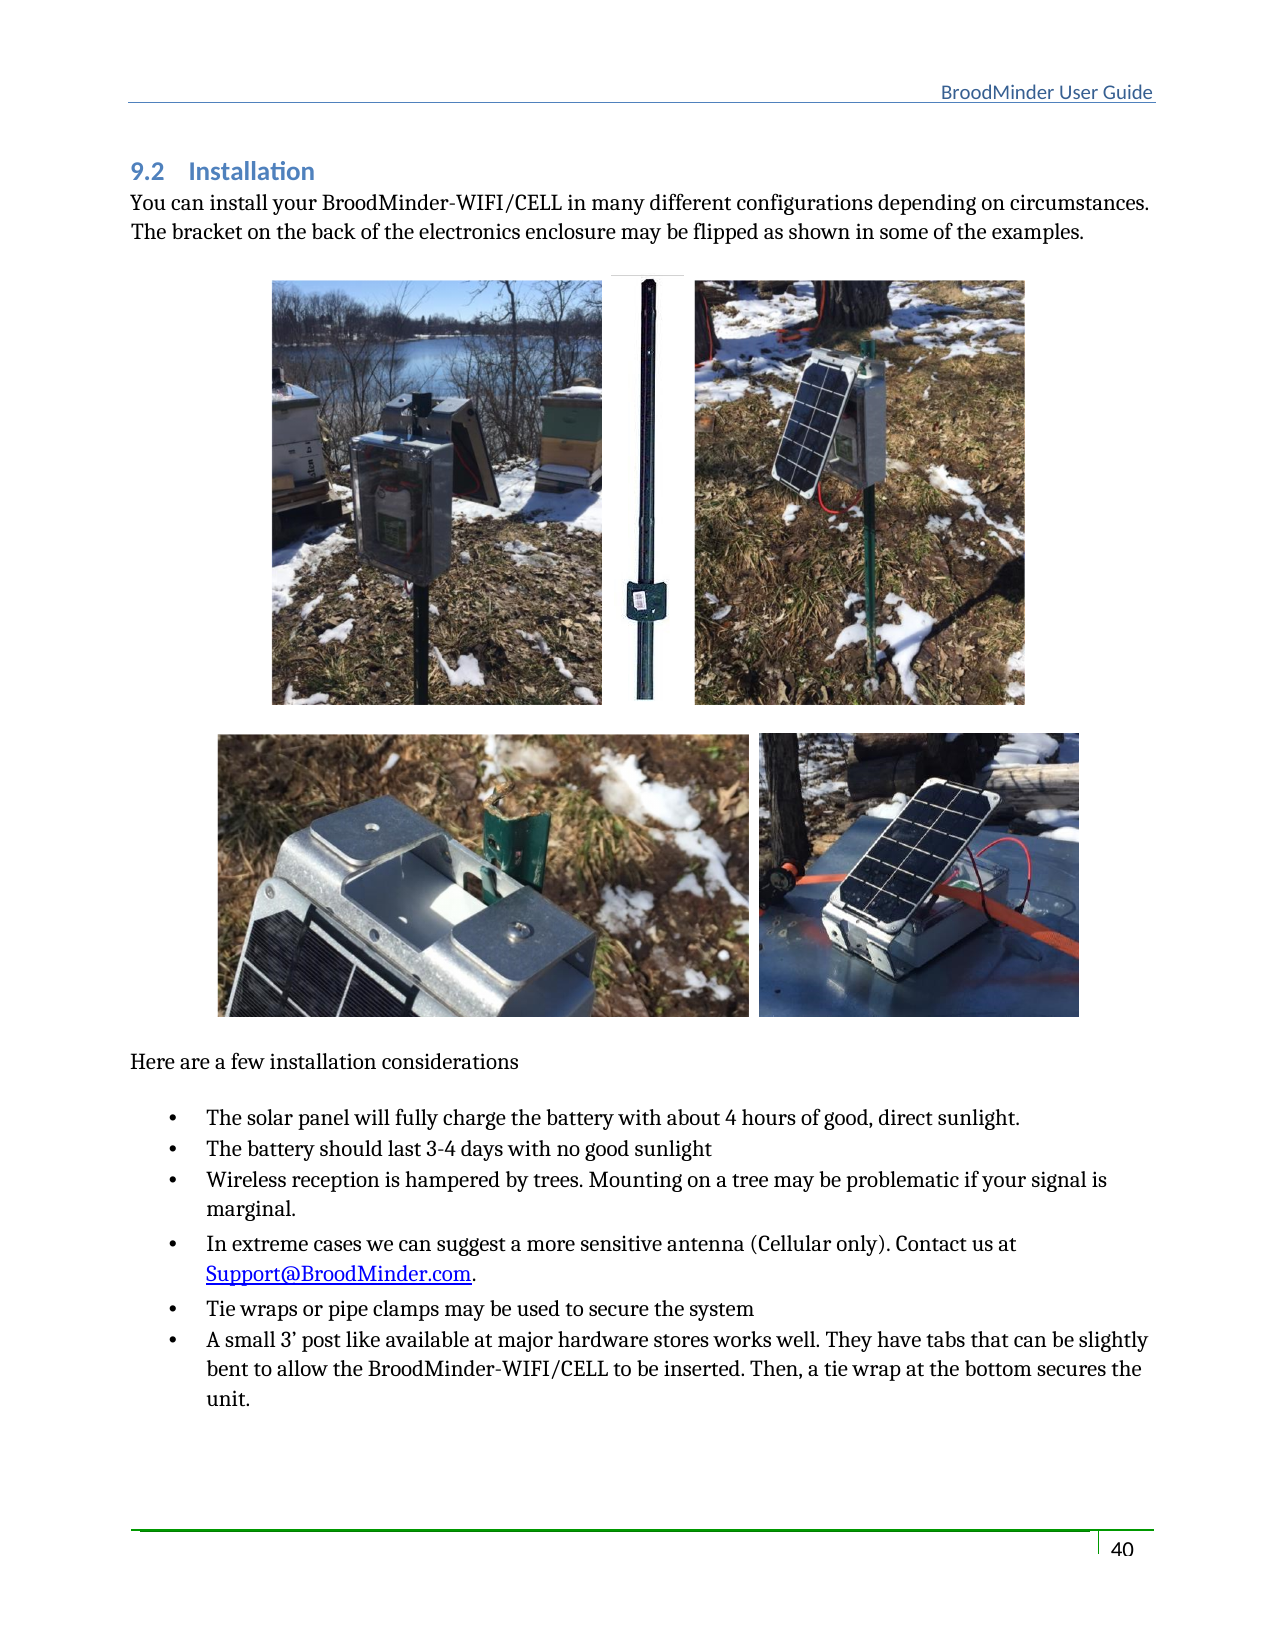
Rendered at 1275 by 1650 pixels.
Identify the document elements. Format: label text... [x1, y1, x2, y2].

picture [218, 735, 748, 1017]
text Here are a few installation considerations [130, 1049, 1153, 1075]
subtitle 9.2 Installation [130, 154, 1153, 187]
picture [611, 265, 684, 705]
picture [695, 281, 1025, 704]
list Tie wraps or pipe clamps may be used to secure the system [169, 1295, 1153, 1322]
list Wireless reception is hampered by trees. Mounting on a tree may be problematic if your signal is marginal. [169, 1166, 1153, 1223]
list The battery should last 3-4 days with no good sunlight [169, 1135, 1153, 1162]
list A small 3’ post like available at major hardware stores works well. They have tabs that can be slightly bent to allow the BroodMinder-WIFI/CELL to be inserted. Then, a tie wrap at the bottom secures the unit. [169, 1326, 1153, 1412]
text You can install your BroodMinder-WIFI/CELL in many different configurations depending on circumstances. The bracket on the back of the electronics enclosure may be flipped as shown in some of the examples. [130, 189, 1153, 245]
picture [759, 733, 1079, 1017]
list In extreme cases we can suggest a more sensitive antenna (Cellular only). Contact us at Support@BroodMinder.com. [169, 1230, 1153, 1287]
picture [272, 281, 602, 704]
list The solar panel will fully charge the battery with about 4 hours of good, direct sunlight. [169, 1104, 1153, 1131]
